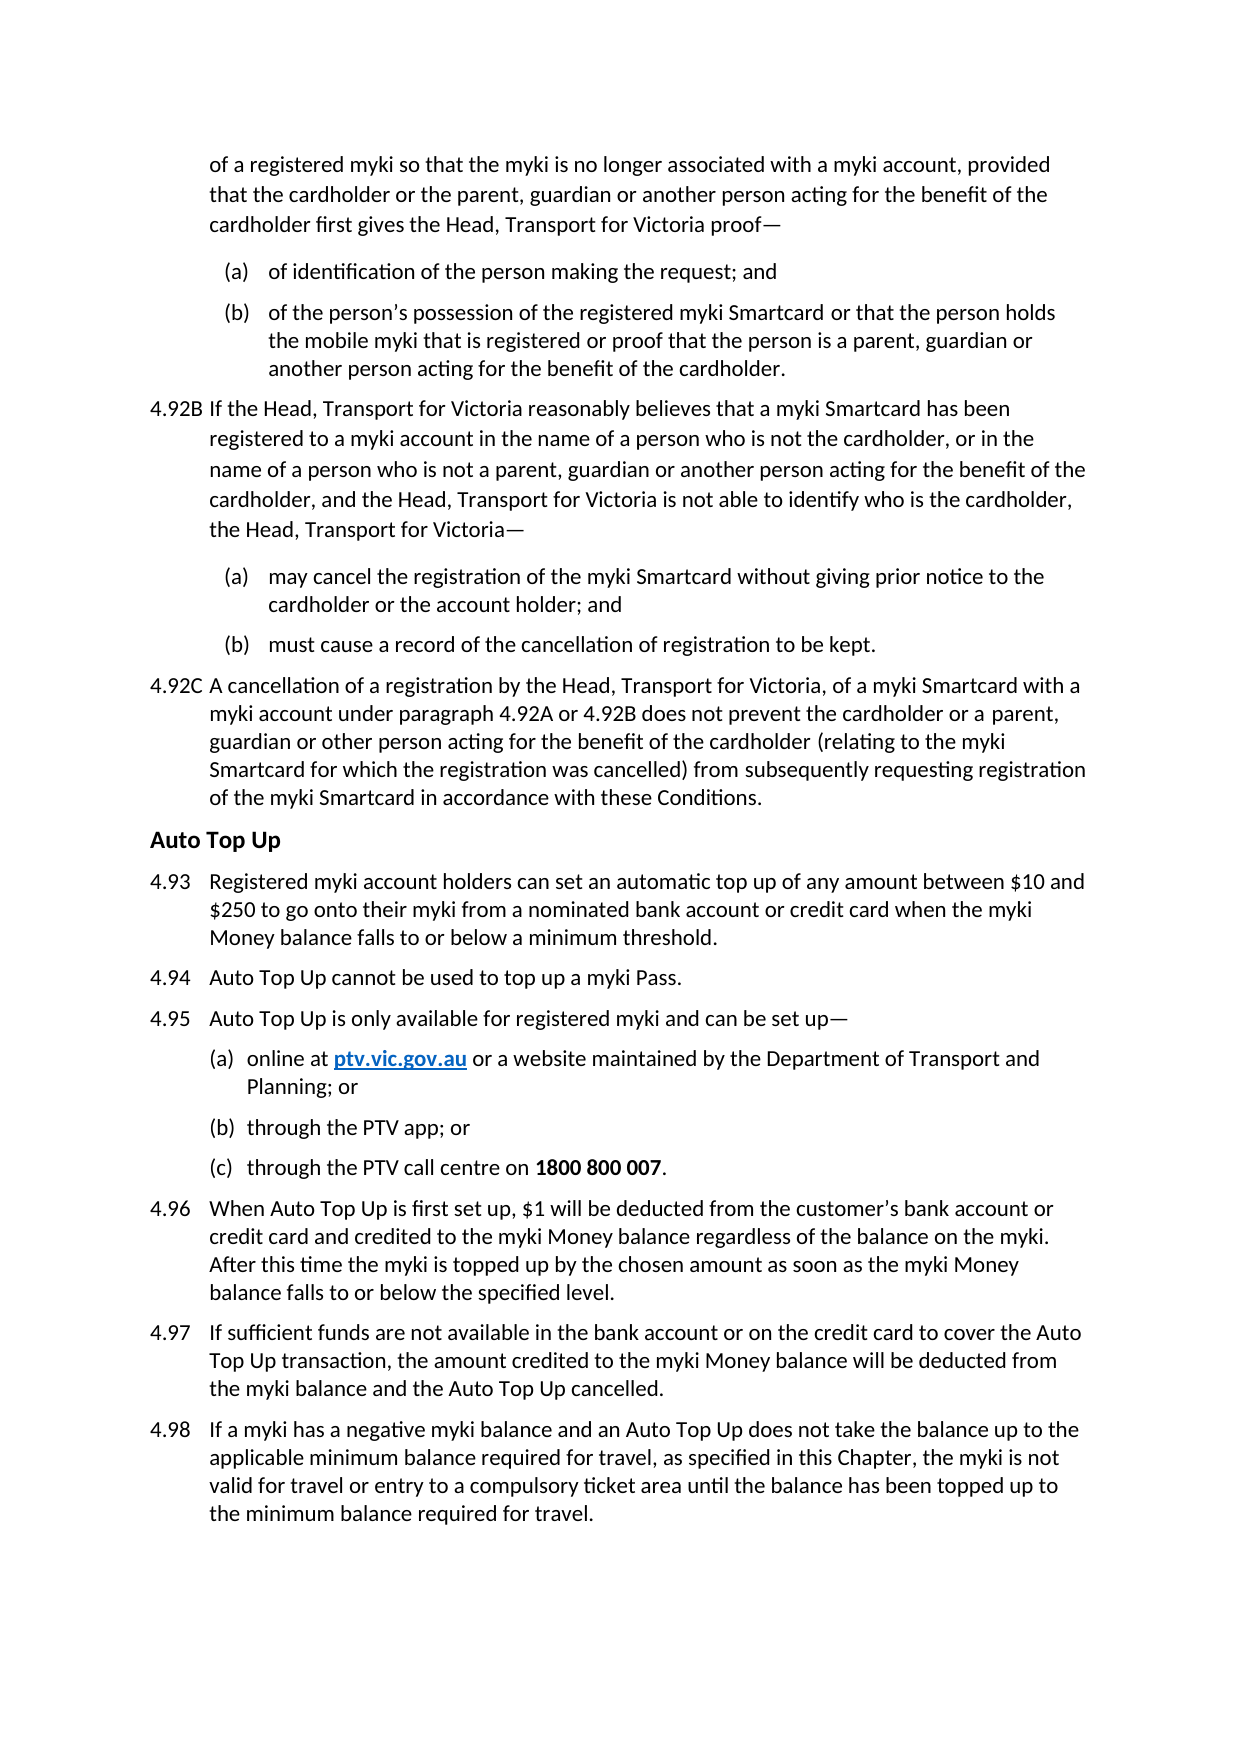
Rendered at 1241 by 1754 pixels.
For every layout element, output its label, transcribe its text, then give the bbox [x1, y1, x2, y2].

text 4.92B If the Head, Transport for Victoria reasonably believes that a myki Smartcard has been registered to a myki account in the name of a person who is not the cardholder, or in the name of a person who is not a parent, guardian or another person acting for the benefit of the cardholder, and the Head, Transport for Victoria is not able to identify who is the cardholder, the Head, Transport for Victoria— [150, 394, 1090, 543]
list online at ptv.vic.gov.au or a website maintained by the Department of Transport and Planning; or [209, 1044, 1090, 1100]
list Auto Top Up cannot be used to top up a myki Pass. [150, 963, 1090, 991]
list 4.92C A cancellation of a registration by the Head, Transport for Victoria, of a myki Smartcard with a myki account under paragraph 4.92A or 4.92B does not prevent the cardholder or a parent, guardian or other person acting for the benefit of the cardholder (relating to the myki Smartcard for which the registration was cancelled) from subsequently requesting registration of the myki Smartcard in accordance with these Conditions. [150, 671, 1090, 811]
list Auto Top Up is only available for registered myki and can be set up— [150, 1004, 1090, 1032]
list must cause a record of the cancellation of registration to be kept. [224, 631, 1090, 659]
subtitle Auto Top Up [150, 824, 1090, 854]
list of the person’s possession of the registered myki Smartcard or that the person holds the mobile myki that is registered or proof that the person is a parent, guardian or another person acting for the benefit of the cardholder. [224, 298, 1090, 382]
list When Auto Top Up is first set up, $1 will be deducted from the customer’s bank account or credit card and credited to the myki Money balance regardless of the balance on the myki. After this time the myki is topped up by the chosen amount as soon as the myki Money balance falls to or below the specified level. [150, 1194, 1090, 1306]
list If a myki has a negative myki balance and an Auto Top Up does not take the balance up to the applicable minimum balance required for travel, as specified in this Chapter, the myki is not valid for travel or entry to a compulsory ticket area until the balance has been topped up to the minimum balance required for travel. [150, 1415, 1090, 1527]
list Registered myki account holders can set an automatic top up of any amount between $10 and $250 to go onto their myki from a nominated bank account or credit card when the myki Money balance falls to or below a minimum threshold. [150, 867, 1090, 951]
list through the PTV app; or [209, 1113, 1090, 1141]
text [150, 150, 1090, 238]
list If sufficient funds are not available in the bank account or on the credit card to cover the Auto Top Up transaction, the amount credited to the myki Money balance will be deducted from the myki balance and the Auto Top Up cancelled. [150, 1318, 1090, 1403]
list may cancel the registration of the myki Smartcard without giving prior notice to the cardholder or the account holder; and [224, 562, 1090, 618]
list of identification of the person making the request; and [224, 257, 1090, 285]
list through the PTV call centre on 1800 800 007. [209, 1153, 1090, 1181]
